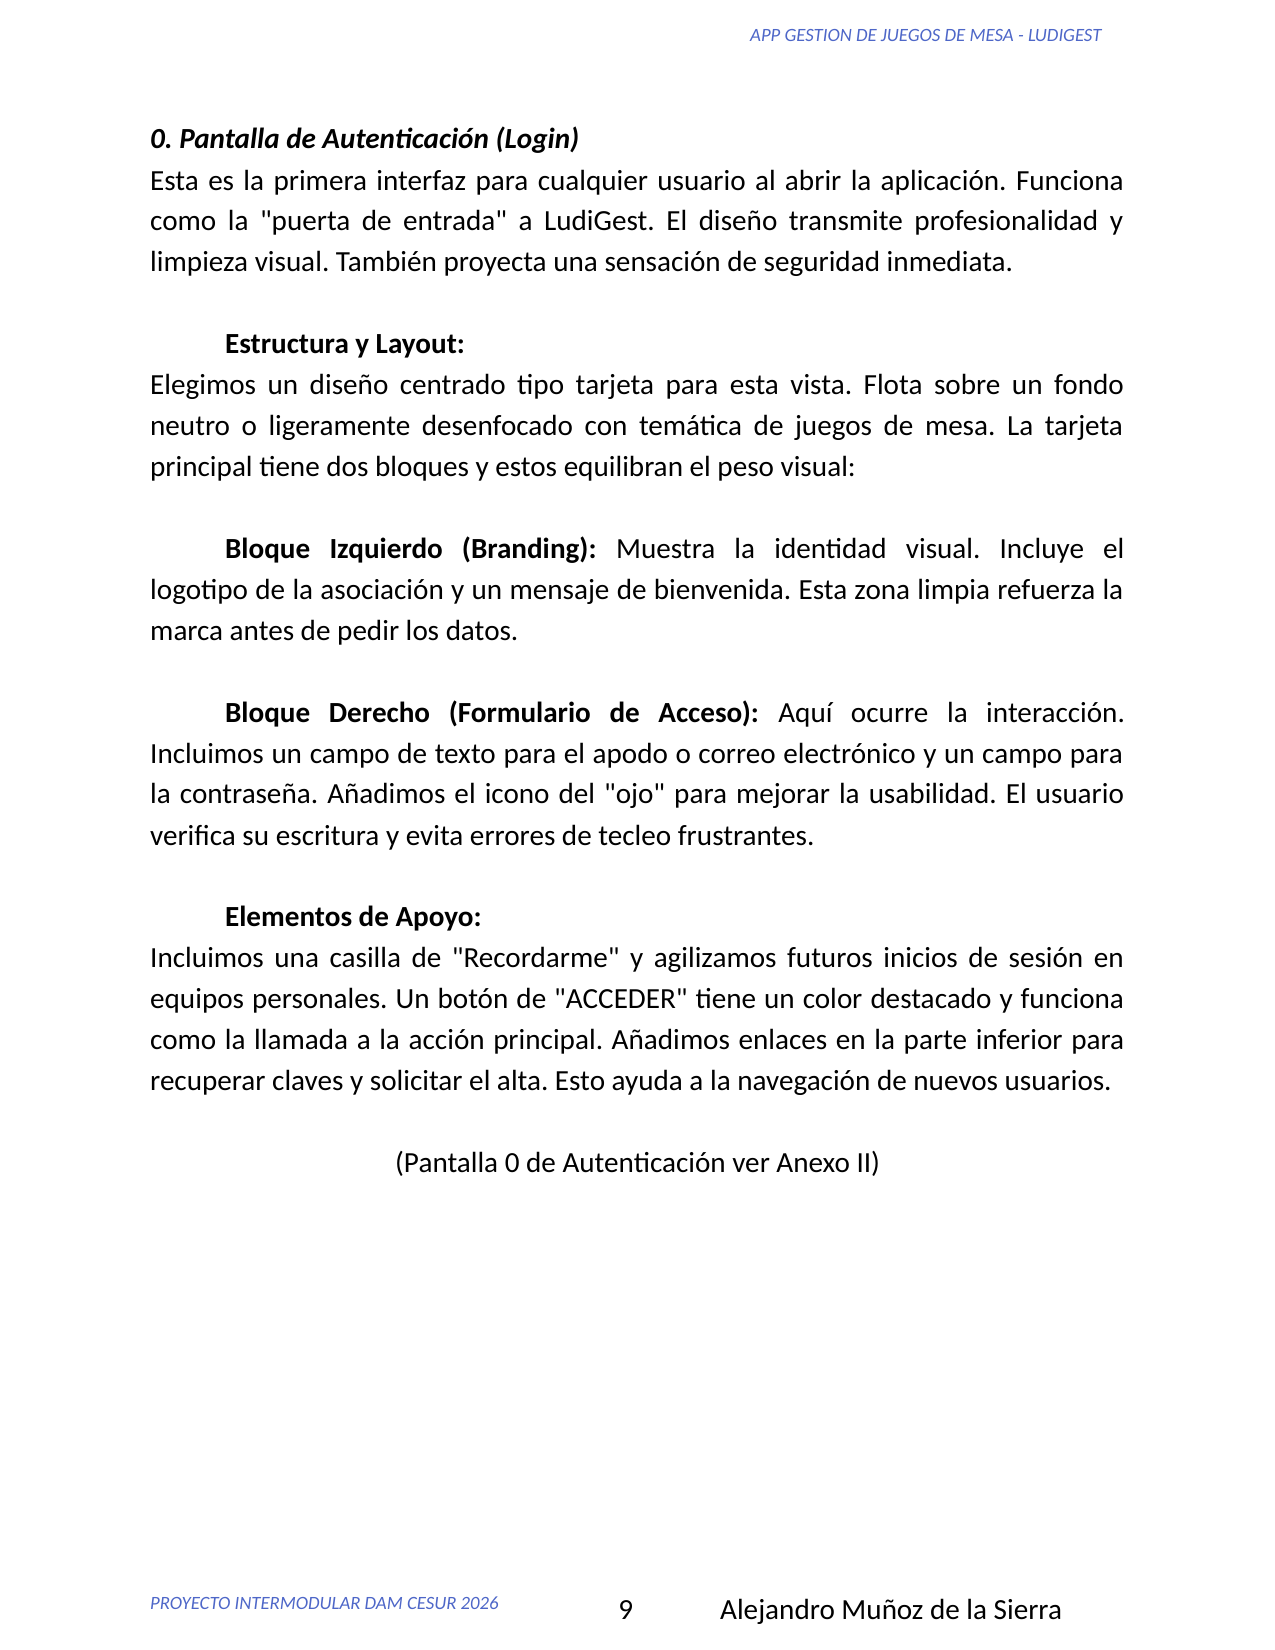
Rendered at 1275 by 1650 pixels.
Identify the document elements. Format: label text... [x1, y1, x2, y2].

text Estructura y Layout: [150, 325, 1125, 361]
text Elementos de Apoyo: [150, 898, 1125, 934]
text (Pantalla 0 de Autenticación ver Anexo II) [150, 1144, 1125, 1180]
text Esta es la primera interfaz para cualquier usuario al abrir la aplicación. Funciona como la "puerta de entrada" a LudiGest. El diseño transmite profesionalidad y limpieza visual. También proyecta una sensación de seguridad inmediata. [150, 162, 1125, 279]
text Bloque Izquierdo (Branding): Muestra la identidad visual. Incluye el logotipo de la asociación y un mensaje de bienvenida. Esta zona limpia refuerza la marca antes de pedir los datos. [150, 530, 1125, 647]
text Bloque Derecho (Formulario de Acceso): Aquí ocurre la interacción. Incluimos un campo de texto para el apodo o correo electrónico y un campo para la contraseña. Añadimos el icono del "ojo" para mejorar la usabilidad. El usuario verifica su escritura y evita errores de tecleo frustrantes. [150, 694, 1125, 852]
text Incluimos una casilla de "Recordarme" y agilizamos futuros inicios de sesión en equipos personales. Un botón de "ACCEDER" tiene un color destacado y funciona como la llamada a la acción principal. Añadimos enlaces en la parte inferior para recuperar claves y solicitar el alta. Esto ayuda a la navegación de nuevos usuarios. [150, 939, 1125, 1098]
text 0. Pantalla de Autenticación (Login) [150, 121, 1125, 156]
text Elegimos un diseño centrado tipo tarjeta para esta vista. Flota sobre un fondo neutro o ligeramente desenfocado con temática de juegos de mesa. La tarjeta principal tiene dos bloques y estos equilibran el peso visual: [150, 366, 1125, 484]
